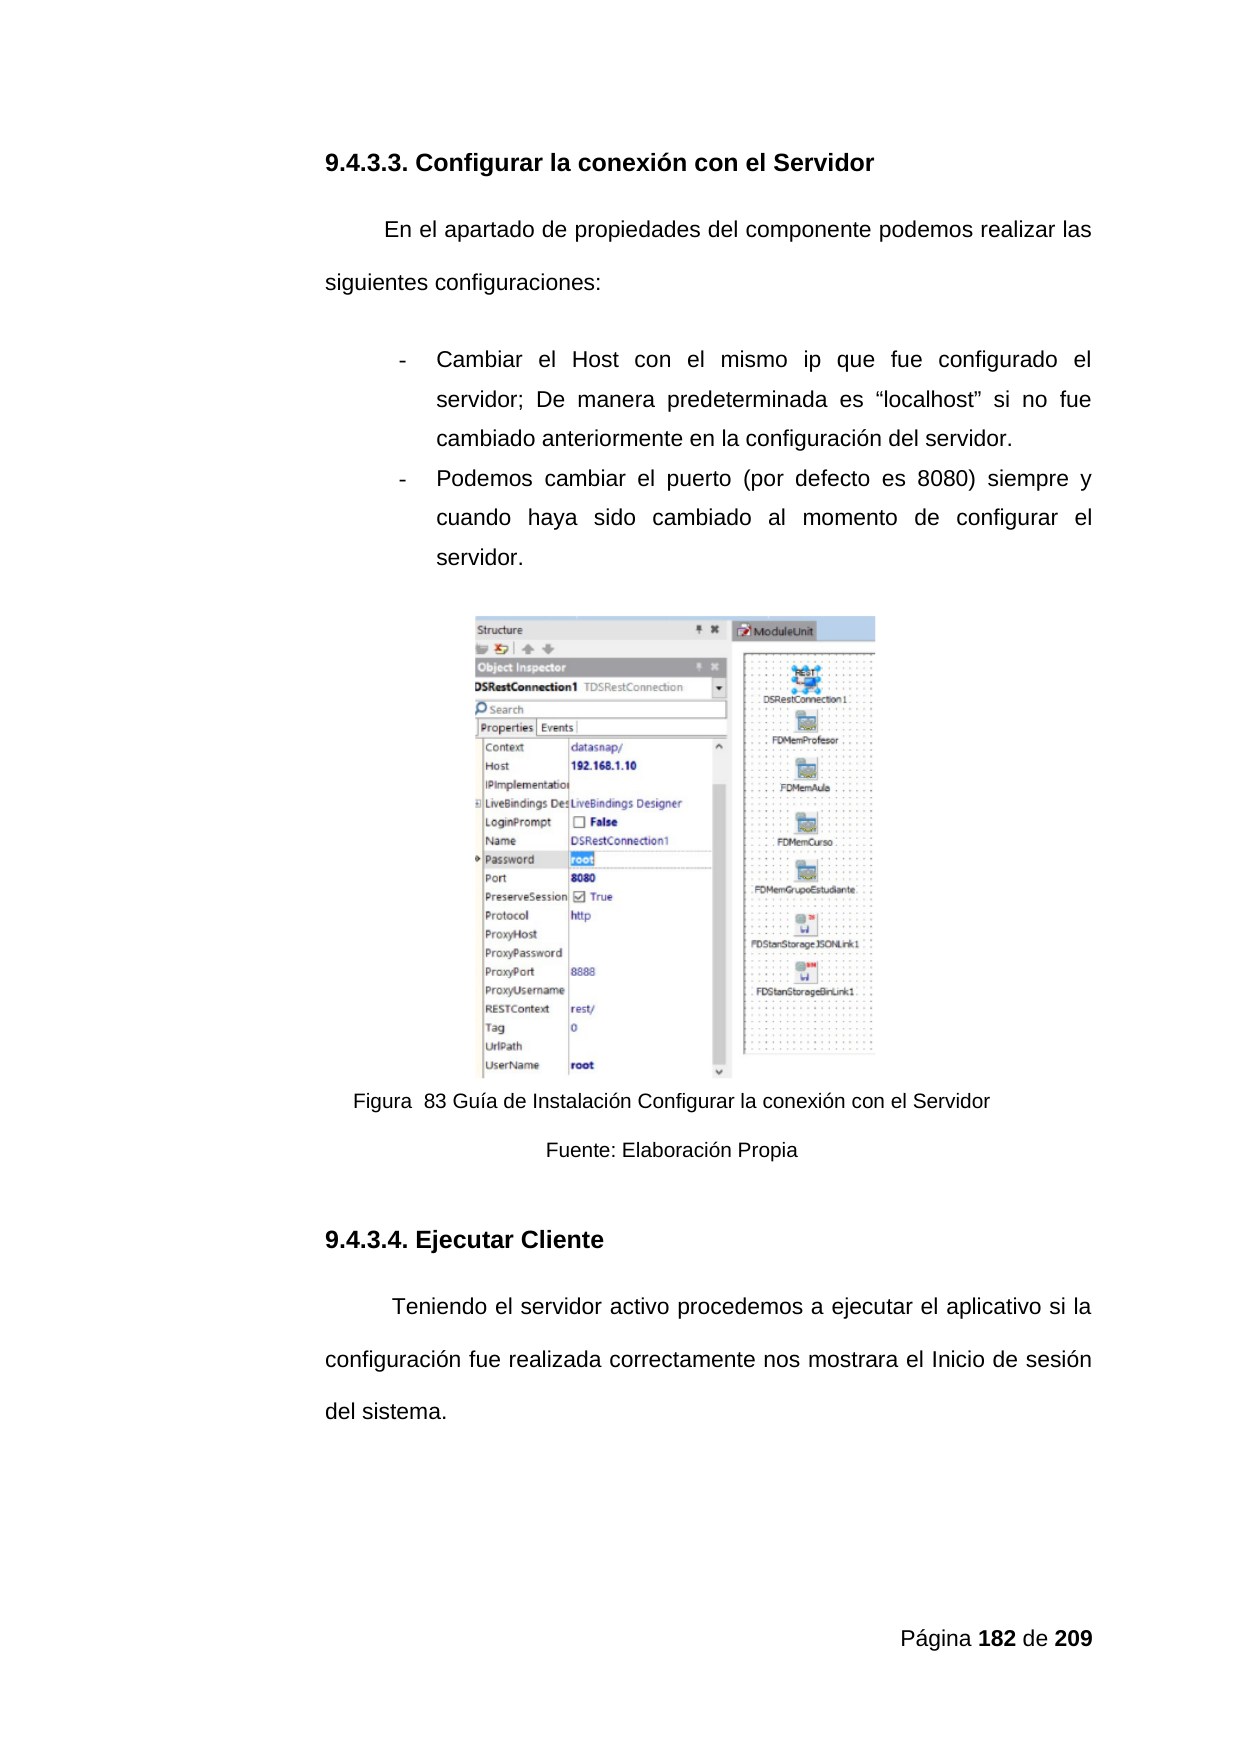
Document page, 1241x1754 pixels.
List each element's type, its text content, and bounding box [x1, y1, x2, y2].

text En el apartado de propiedades del componente podemos realizar las siguientes configuraciones: [325, 216, 1092, 295]
text 9.4.3.4. Ejecutar Cliente [251, 1225, 1092, 1253]
list Podemos cambiar el puerto (por defecto es 8080) siempre y cuando haya sido cambiado al momento de configurar el servidor. [398, 465, 1092, 570]
list Cambiar el Host con el mismo ip que fue configurado el servidor; De manera predeterminada es “localhost” si no fue cambiado anteriormente en la configuración del servidor. [398, 346, 1092, 452]
text Teniendo el servidor activo procedemos a ejecutar el aplicativo si la configuración fue realizada correctamente nos mostrara el Inicio de sesión del sistema. [325, 1293, 1092, 1424]
picture [467, 609, 886, 1089]
text 9.4.3.3. Configurar la conexión con el Servidor [251, 148, 1092, 176]
text Fuente: Elaboración Propia [177, 1137, 1092, 1161]
